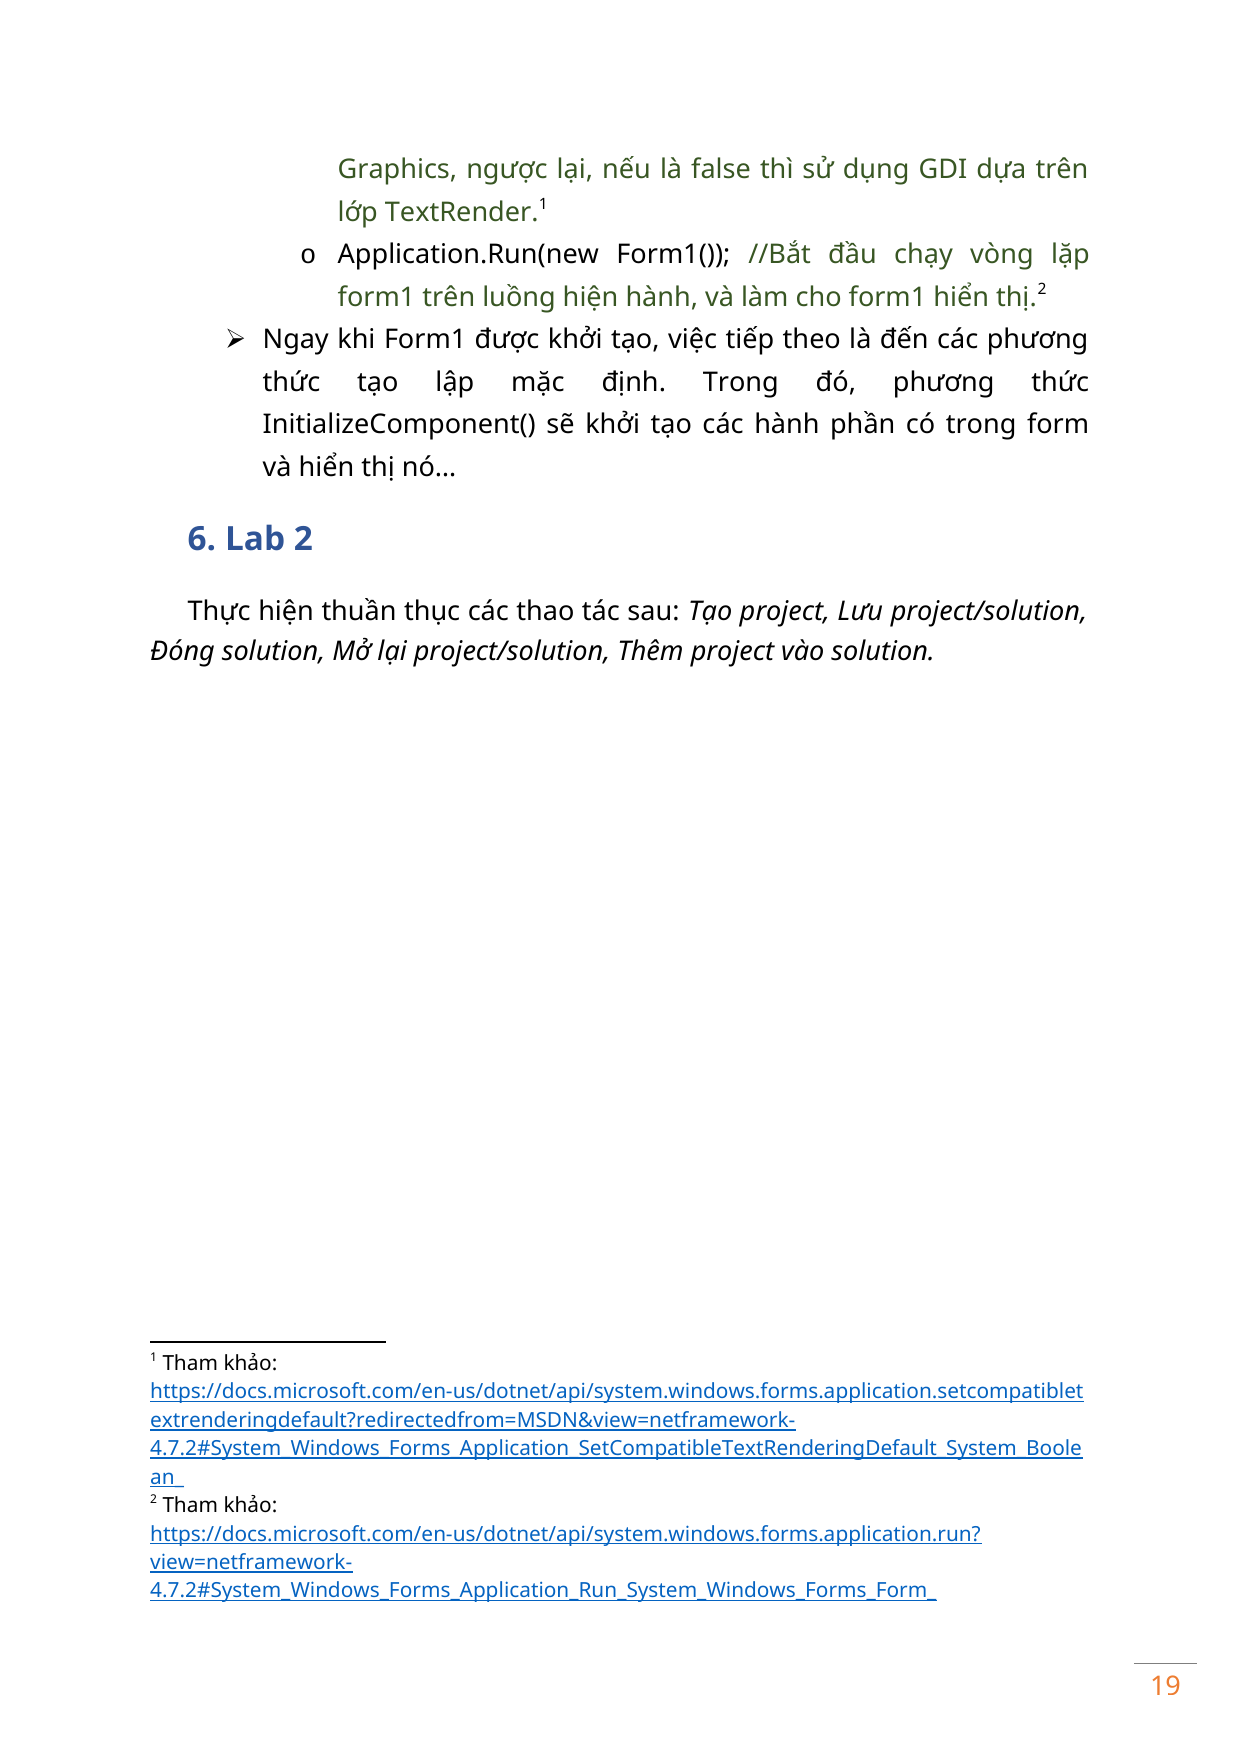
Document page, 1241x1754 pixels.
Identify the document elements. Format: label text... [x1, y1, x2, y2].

list Application.Run(new Form1()); //Bắt đầu chạy vòng lặp form1 trên luồng hiện hành, và làm cho form1 hiển thị. [300, 235, 1090, 314]
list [300, 150, 1090, 229]
text Thực hiện thuần thục các thao tác sau: Tạo project, Lưu project/solution, Đóng solution, Mở lại project/solution, Thêm project vào solution. [150, 592, 1090, 668]
subtitle Lab 2 [187, 514, 1090, 560]
list Ngay khi Form1 được khởi tạo, việc tiếp theo là đến các phương thức tạo lập mặc định. Trong đó, phương thức InitializeComponent() sẽ khởi tạo các hành phần có trong form và hiển thị nó… [225, 320, 1090, 484]
